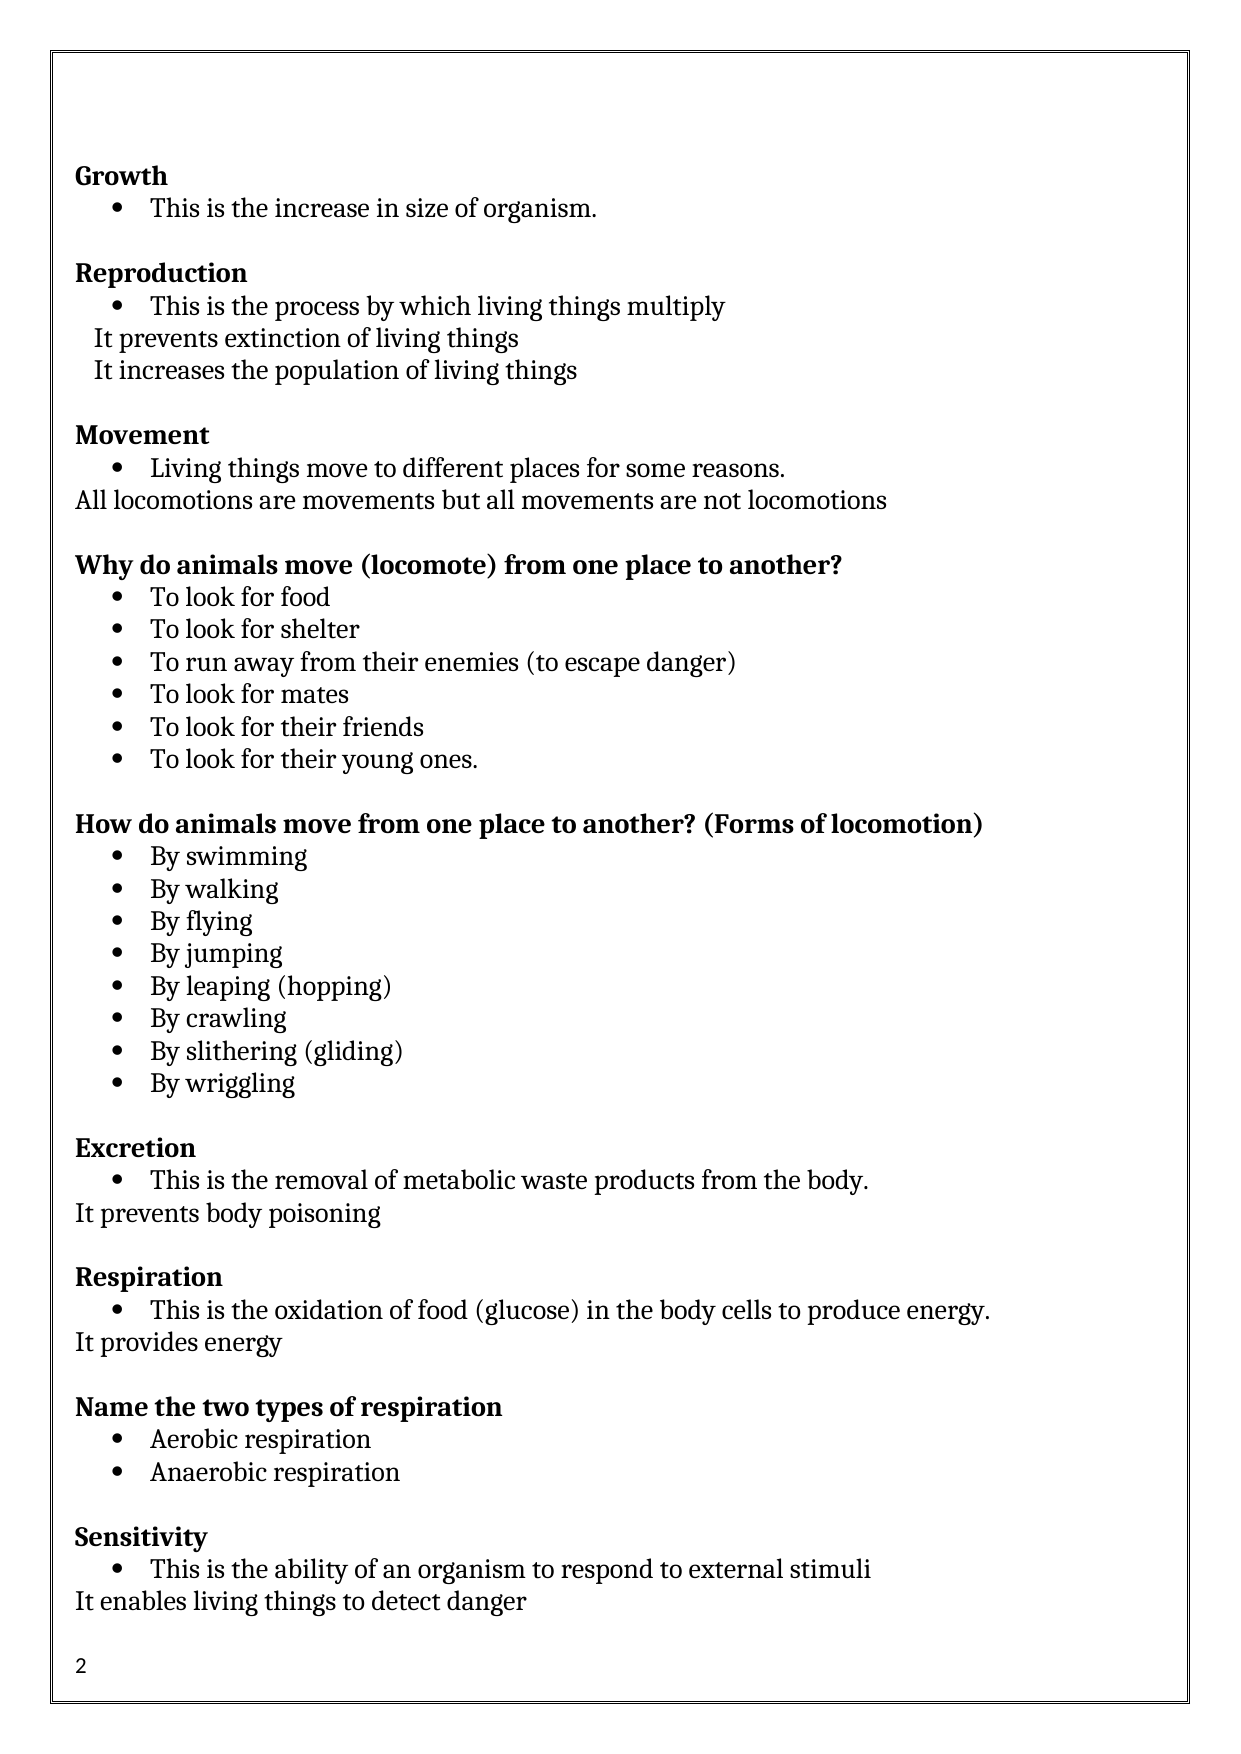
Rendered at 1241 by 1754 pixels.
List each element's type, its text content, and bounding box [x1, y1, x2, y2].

list By swimming [112, 840, 1165, 873]
list By flying [112, 905, 1165, 938]
text Why do animals move (locomote) from one place to another? [75, 549, 1165, 581]
list To look for shelter [112, 614, 1165, 646]
text How do animals move from one place to another? (Forms of locomotion) [75, 808, 1165, 840]
list Aerobic respiration [112, 1423, 1165, 1456]
list By leaping (hopping) [112, 970, 1165, 1002]
list To run away from their enemies (to escape danger) [112, 646, 1165, 678]
list This is the oxidation of food (glucose) in the body cells to produce energy. [112, 1294, 1165, 1326]
text Growth [75, 160, 1165, 192]
list By crawling [112, 1002, 1165, 1035]
text Reproduction [75, 257, 1165, 290]
text Name the two types of respiration [75, 1391, 1165, 1423]
list By jumping [112, 938, 1165, 970]
list This is the increase in size of organism. [112, 192, 1165, 225]
list Living things move to different places for some reasons. [112, 452, 1165, 484]
list This is the removal of metabolic waste products from the body. [112, 1164, 1165, 1197]
text All locomotions are movements but all movements are not locomotions [75, 484, 1165, 516]
list Anaerobic respiration [112, 1456, 1165, 1488]
text Sensitivity [75, 1521, 1165, 1553]
list To look for their young ones. [112, 743, 1165, 776]
text Respiration [75, 1262, 1165, 1294]
list By wriggling [112, 1067, 1165, 1099]
text It provides energy [75, 1326, 1165, 1359]
text Excretion [75, 1132, 1165, 1164]
list To look for mates [112, 678, 1165, 711]
text It increases the population of living things [94, 354, 1165, 387]
text It prevents body poisoning [75, 1197, 1165, 1229]
list This is the ability of an organism to respond to external stimuli [112, 1553, 1165, 1586]
text It enables living things to detect danger [75, 1586, 1165, 1618]
text It prevents extinction of living things [94, 322, 1165, 354]
list To look for food [112, 581, 1165, 614]
list By walking [112, 873, 1165, 905]
text Movement [75, 419, 1165, 452]
list This is the process by which living things multiply [112, 290, 1165, 322]
list By slithering (gliding) [112, 1035, 1165, 1067]
list To look for their friends [112, 711, 1165, 743]
